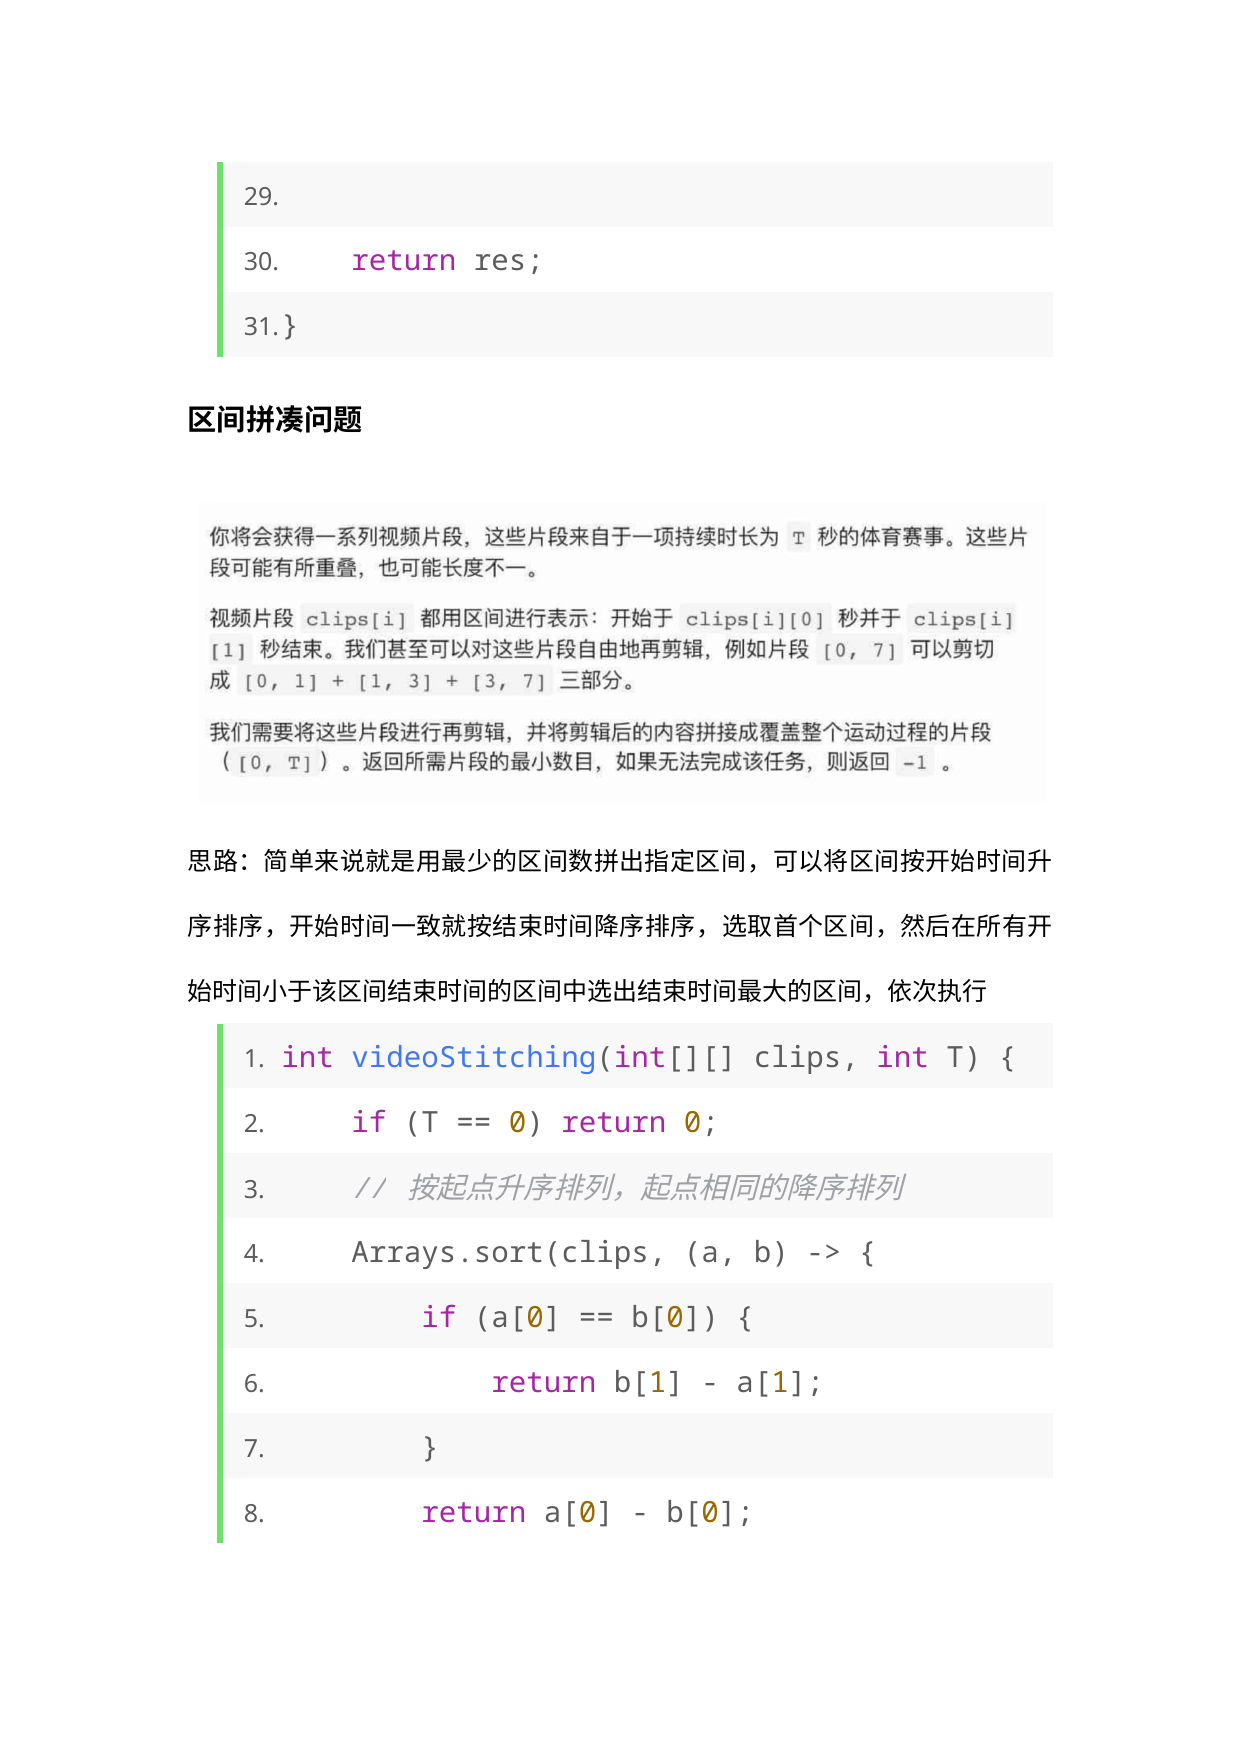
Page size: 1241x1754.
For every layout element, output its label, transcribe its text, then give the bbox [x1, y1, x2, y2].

picture [187, 503, 1053, 803]
list return a[0] - b[0]; [223, 1478, 1053, 1543]
list int videoStitching(int[][] clips, int T) { [217, 1023, 1053, 1088]
list } [223, 292, 1053, 357]
subtitle 区间拼凑问题 [187, 386, 1053, 451]
list Arrays.sort(clips, (a, b) -> { [223, 1218, 1053, 1283]
list return res; [223, 227, 1053, 292]
list if (a[0] == b[0]) { [223, 1283, 1053, 1348]
list // 按起点升序排列，起点相同的降序排列 [223, 1153, 1053, 1218]
list } [223, 1413, 1053, 1478]
list return b[1] - a[1]; [223, 1348, 1053, 1413]
text 思路：简单来说就是用最少的区间数拼出指定区间，可以将区间按开始时间升序排序，开始时间一致就按结束时间降序排序，选取首个区间，然后在所有开始时间小于该区间结束时间的区间中选出结束时间最大的区间，依次执行 [187, 828, 1053, 1023]
list if (T == 0) return 0; [223, 1088, 1053, 1153]
